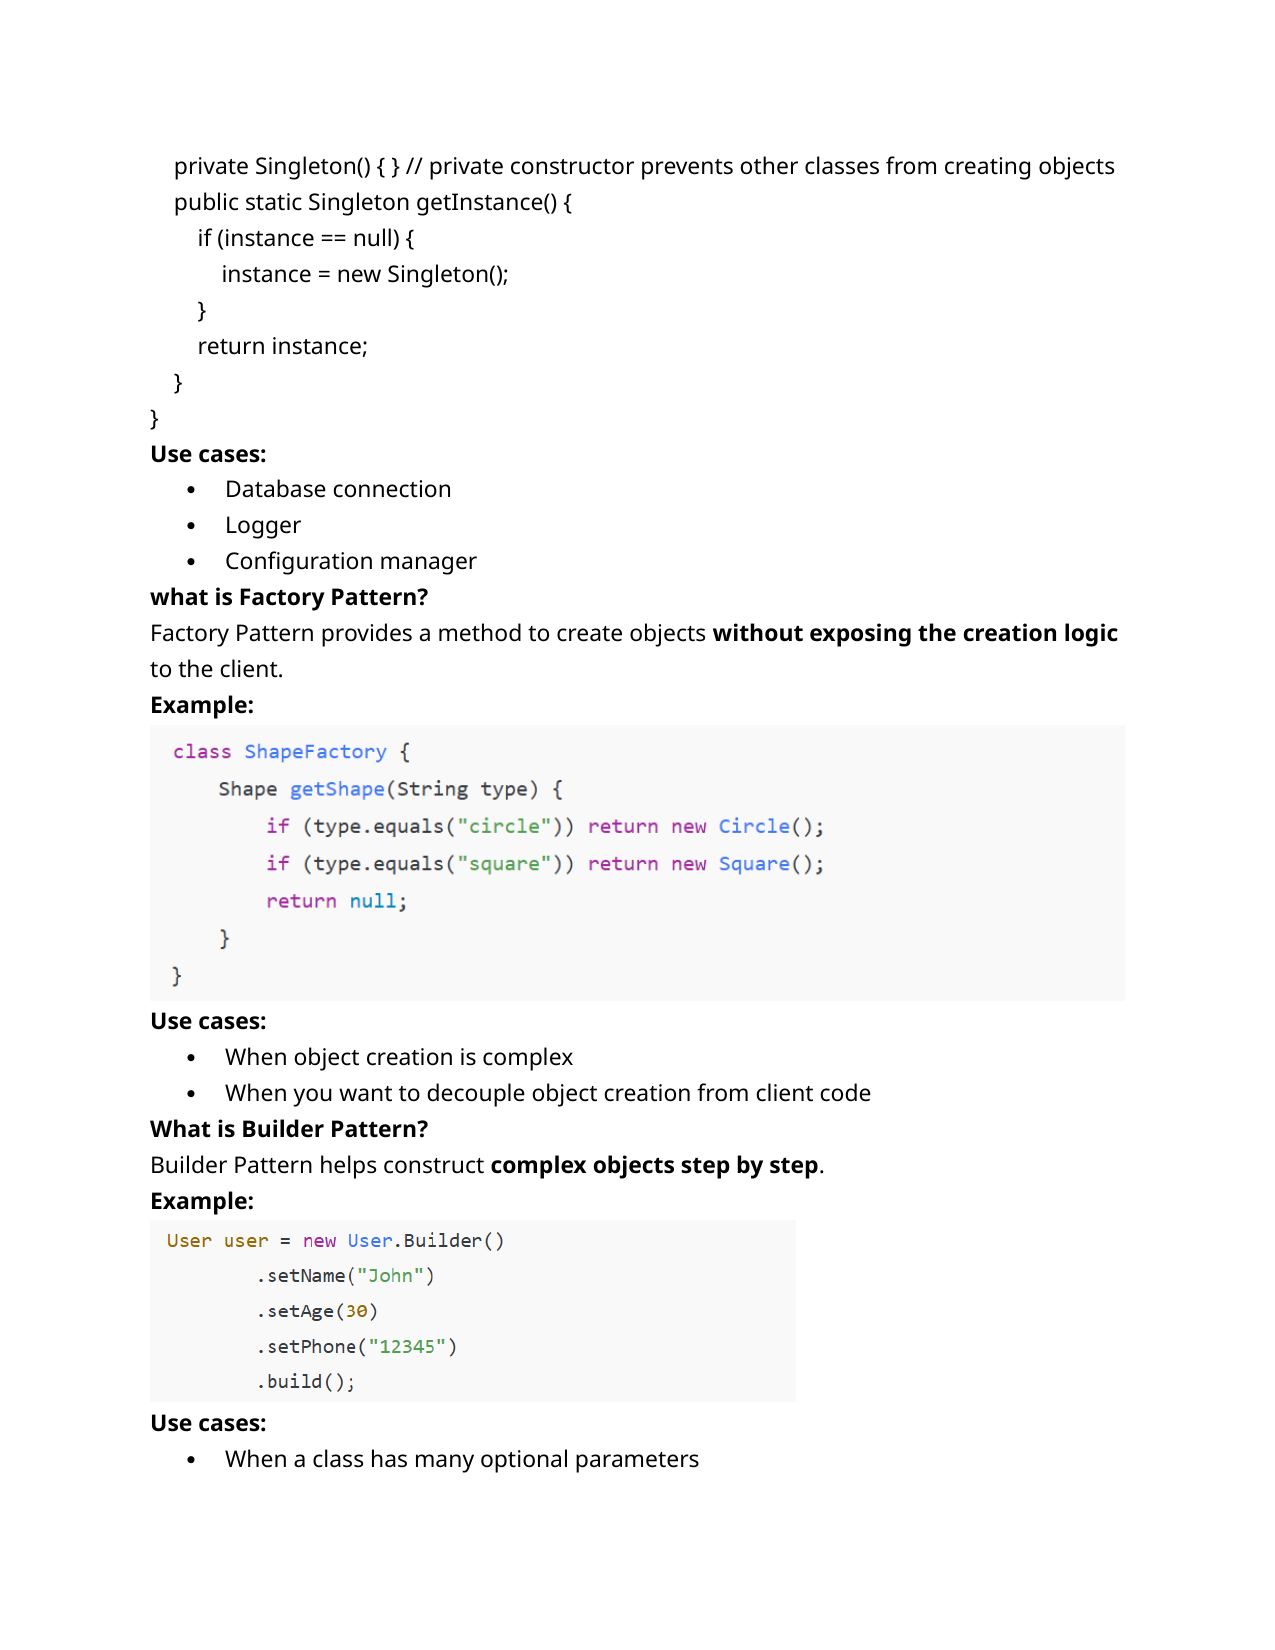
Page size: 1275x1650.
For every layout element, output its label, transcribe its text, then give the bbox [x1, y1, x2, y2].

list When object creation is complex [187, 1041, 1125, 1072]
text return instance; [150, 330, 1125, 361]
text Use cases: [150, 1407, 1125, 1438]
text What is Builder Pattern? [150, 1113, 1125, 1144]
list Logger [187, 509, 1125, 541]
text private Singleton() { } // private constructor prevents other classes from creating objects [150, 150, 1125, 181]
text } [150, 366, 1125, 397]
text Use cases: [150, 1005, 1125, 1036]
text } [150, 402, 1125, 433]
text instance = new Singleton(); [150, 258, 1125, 289]
picture [150, 1220, 796, 1402]
text Example: [150, 689, 1125, 720]
text if (instance == null) { [150, 222, 1125, 253]
text } [150, 294, 1125, 325]
text Use cases: [150, 437, 1125, 469]
text what is Factory Pattern? [150, 581, 1125, 612]
text Builder Pattern helps construct complex objects step by step. [150, 1149, 1125, 1180]
list When you want to decouple object creation from client code [187, 1077, 1125, 1108]
text Example: [150, 1184, 1125, 1216]
list Database connection [187, 473, 1125, 505]
list When a class has many optional parameters [187, 1443, 1125, 1474]
text public static Singleton getInstance() { [150, 186, 1125, 217]
picture [150, 725, 1125, 1001]
text Factory Pattern provides a method to create objects without exposing the creation logic to the client. [150, 617, 1125, 684]
list Configuration manager [187, 545, 1125, 577]
